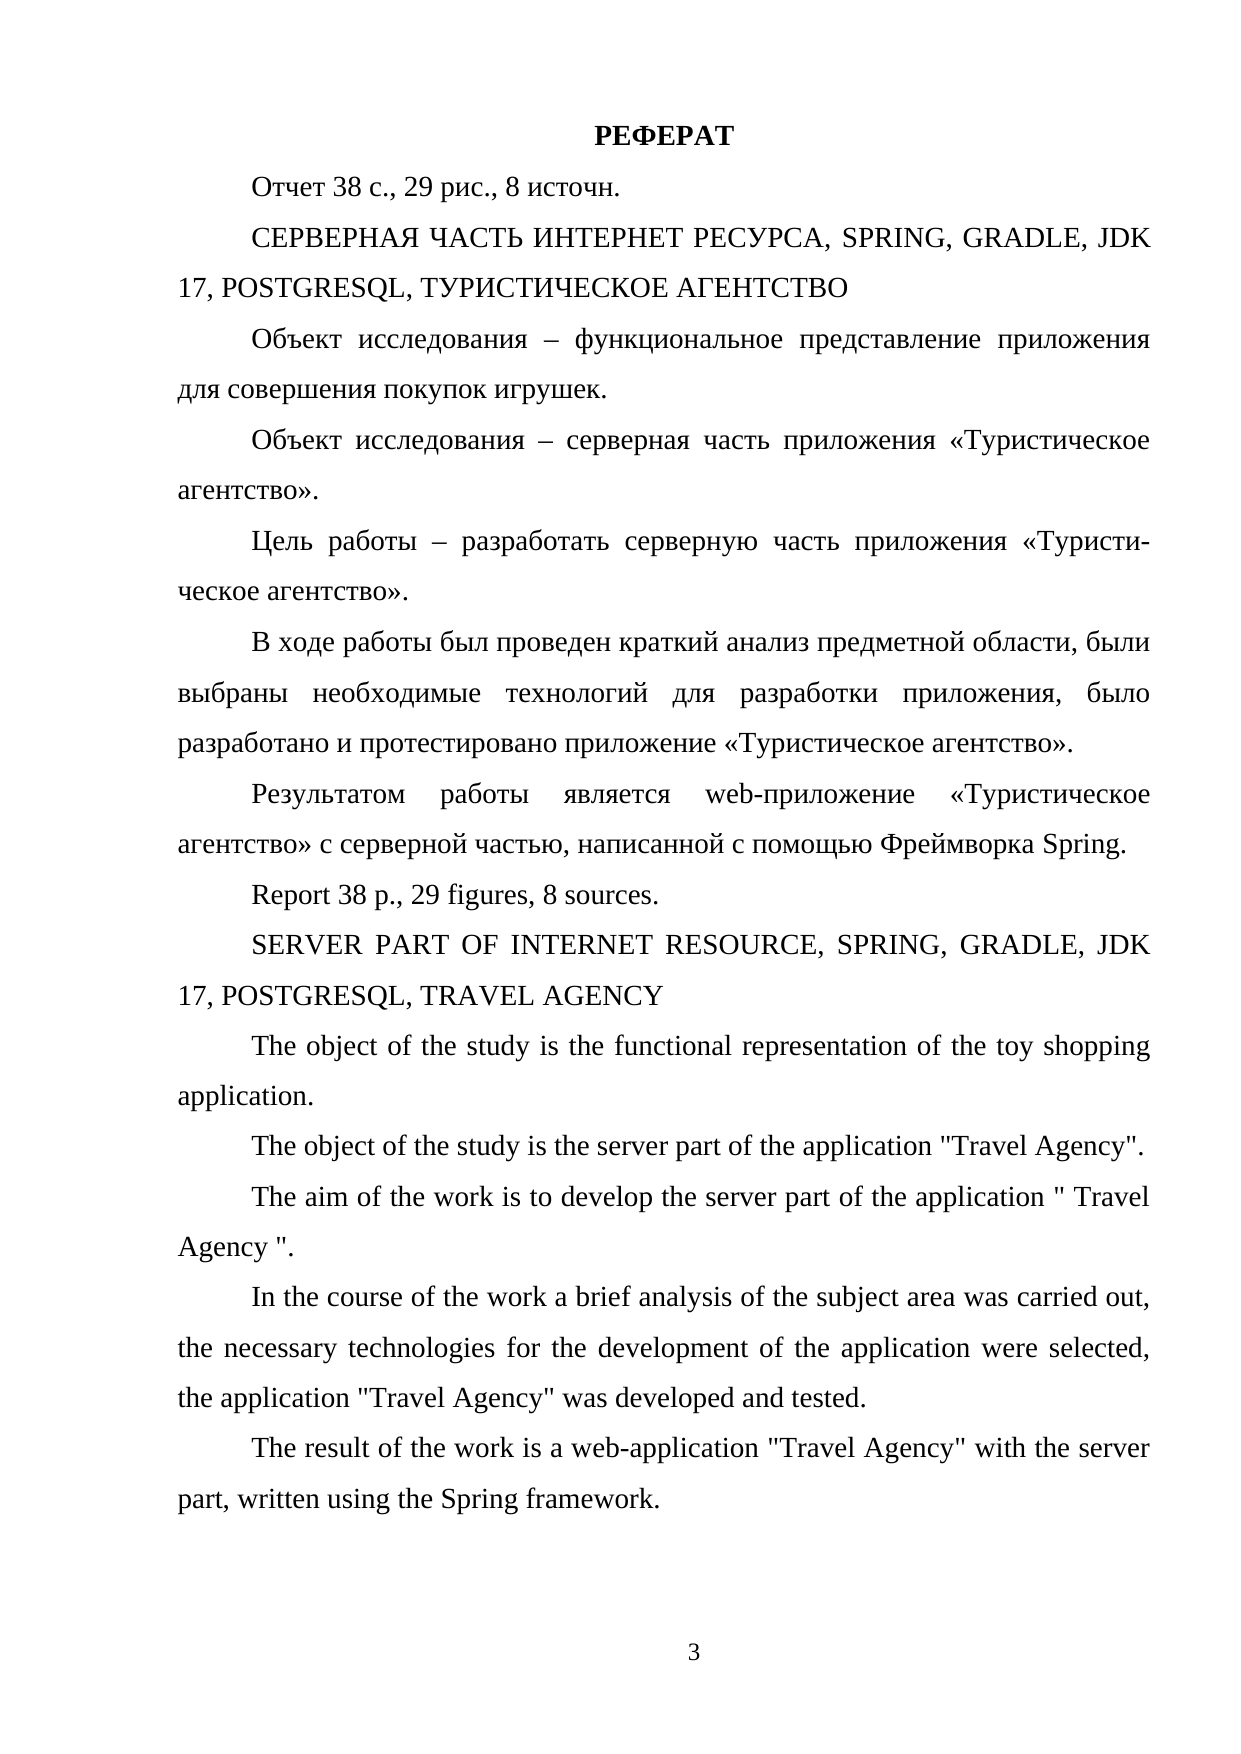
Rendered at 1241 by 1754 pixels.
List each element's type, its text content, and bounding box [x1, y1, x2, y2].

text СЕРВЕРНАЯ ЧАСТЬ ИНТЕРНЕТ РЕСУРСА, SPRING, GRADLE, JDK 17, POSTGRESQL, ТУРИСТИЧЕСКОЕ АГЕНТСТВО [177, 220, 1151, 304]
text В ходе работы был проведен краткий анализ предметной области, были выбраны необходимые технологий для разработки приложения, было разработано и протестировано приложение «Туристическое агентство». [177, 624, 1151, 758]
text Объект исследования – серверная часть приложения «Туристическое агентство». [177, 422, 1151, 506]
text Цель работы – разработать серверную часть приложения «Туристи-ческое агентство». [177, 523, 1151, 607]
text Результатом работы является web-приложение «Туристическое агентство» с серверной частью, написанной с помощью Фреймворка Spring. [177, 776, 1151, 860]
text Отчет 38 с., 29 рис., 8 источн. [177, 169, 1151, 202]
text The result of the work is a web-application "Travel Agency" with the server part, written using the Spring framework. [177, 1430, 1152, 1514]
text In the course of the work a brief analysis of the subject area was carried out, the necessary technologies for the development of the application were selected, the application "Travel Agency" was developed and tested. [177, 1279, 1152, 1414]
text Объект исследования – функциональное представление приложения для совершения покупок игрушек. [177, 321, 1151, 405]
text The object of the study is the functional representation of the toy shopping application. [177, 1028, 1152, 1112]
text The object of the study is the server part of the application "Travel Agency". [177, 1128, 1152, 1162]
text SERVER PART OF INTERNET RESOURCE, SPRING, GRADLE, JDK 17, POSTGRESQL, TRAVEL AGENCY [177, 927, 1152, 1011]
text РЕФЕРАТ [177, 118, 1151, 152]
text The aim of the work is to develop the server part of the application " Travel Agency ". [177, 1179, 1152, 1263]
text Report 38 p., 29 figures, 8 sources. [177, 877, 1152, 911]
